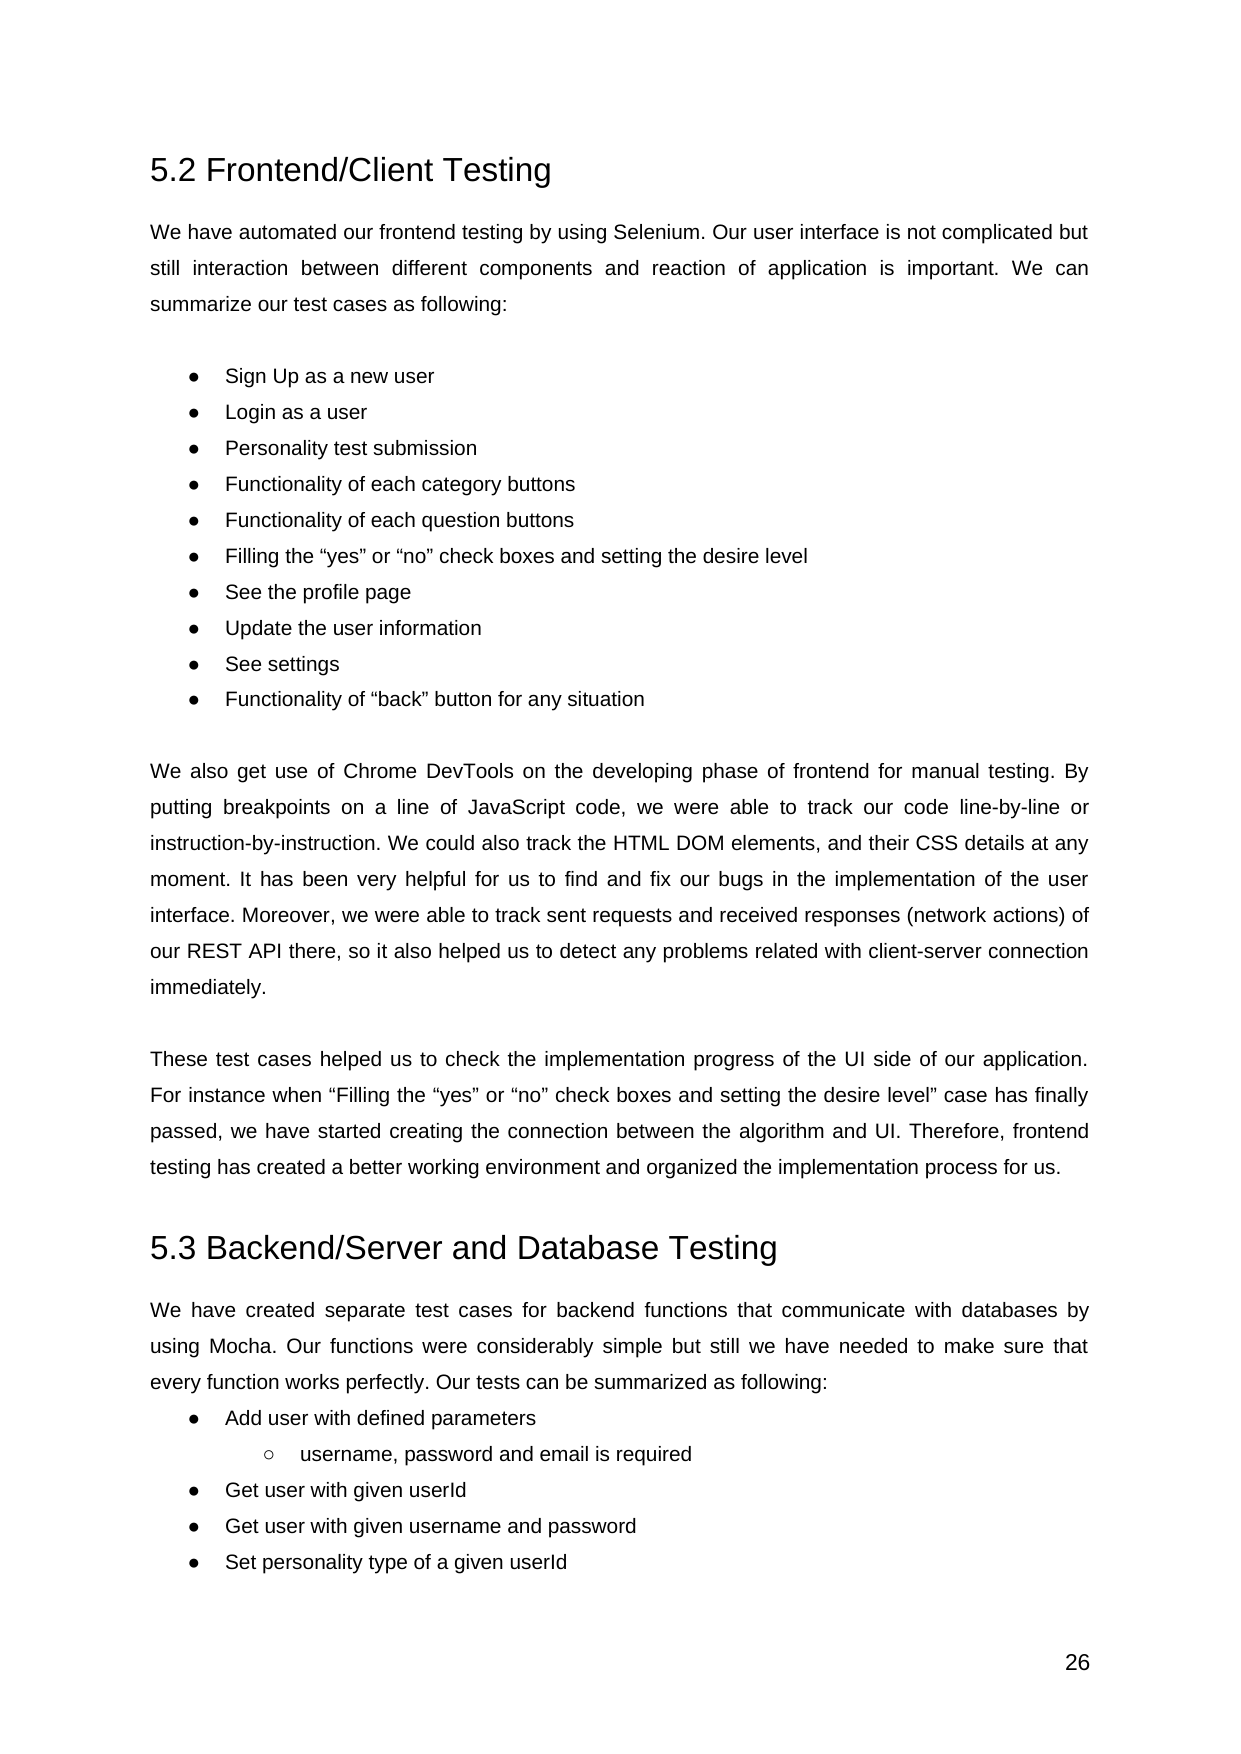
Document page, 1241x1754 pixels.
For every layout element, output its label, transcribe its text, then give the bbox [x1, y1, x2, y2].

list Functionality of each category buttons [187, 472, 1090, 496]
list Functionality of each question buttons [187, 508, 1090, 532]
subtitle 5.2 Frontend/Client Testing [150, 150, 1090, 188]
list username, password and email is required [262, 1442, 1090, 1466]
list Personality test submission [187, 436, 1090, 460]
text These test cases helped us to check the implementation progress of the UI side of our application. For instance when “Filling the “yes” or “no” check boxes and setting the desire level” case has finally passed, we have started creating the connection between the algorithm and UI. Therefore, frontend testing has created a better working environment and organized the implementation process for us. [150, 1047, 1090, 1178]
list Add user with defined parameters [187, 1406, 1090, 1430]
subtitle 5.3 Backend/Server and Database Testing [150, 1228, 1090, 1266]
list Functionality of “back” button for any situation [187, 687, 1090, 711]
list Login as a user [187, 400, 1090, 424]
text We have automated our frontend testing by using Selenium. Our user interface is not complicated but still interaction between different components and reaction of application is important. We can summarize our test cases as following: [150, 220, 1090, 316]
list See the profile page [187, 579, 1090, 603]
text We also get use of Chrome DevTools on the developing phase of frontend for manual testing. By putting breakpoints on a line of JavaScript code, we were able to track our code line-by-line or instruction-by-instruction. We could also track the HTML DOM elements, and their CSS details at any moment. It has been very helpful for us to find and fix our bugs in the implementation of the user interface. Moreover, we were able to track sent requests and received responses (network actions) of our REST API there, so it also helped us to detect any problems related with client-server connection immediately. [150, 759, 1090, 999]
list Get user with given username and password [187, 1514, 1090, 1538]
list Set personality type of a given userId [187, 1549, 1090, 1573]
list Get user with given userId [187, 1478, 1090, 1502]
list Update the user information [187, 615, 1090, 639]
list Filling the “yes” or “no” check boxes and setting the desire level [187, 543, 1090, 567]
list See settings [187, 651, 1090, 675]
list Sign Up as a new user [187, 364, 1090, 388]
text We have created separate test cases for backend functions that communicate with databases by using Mocha. Our functions were considerably simple but still we have needed to make sure that every function works perfectly. Our tests can be summarized as following: [150, 1298, 1090, 1394]
